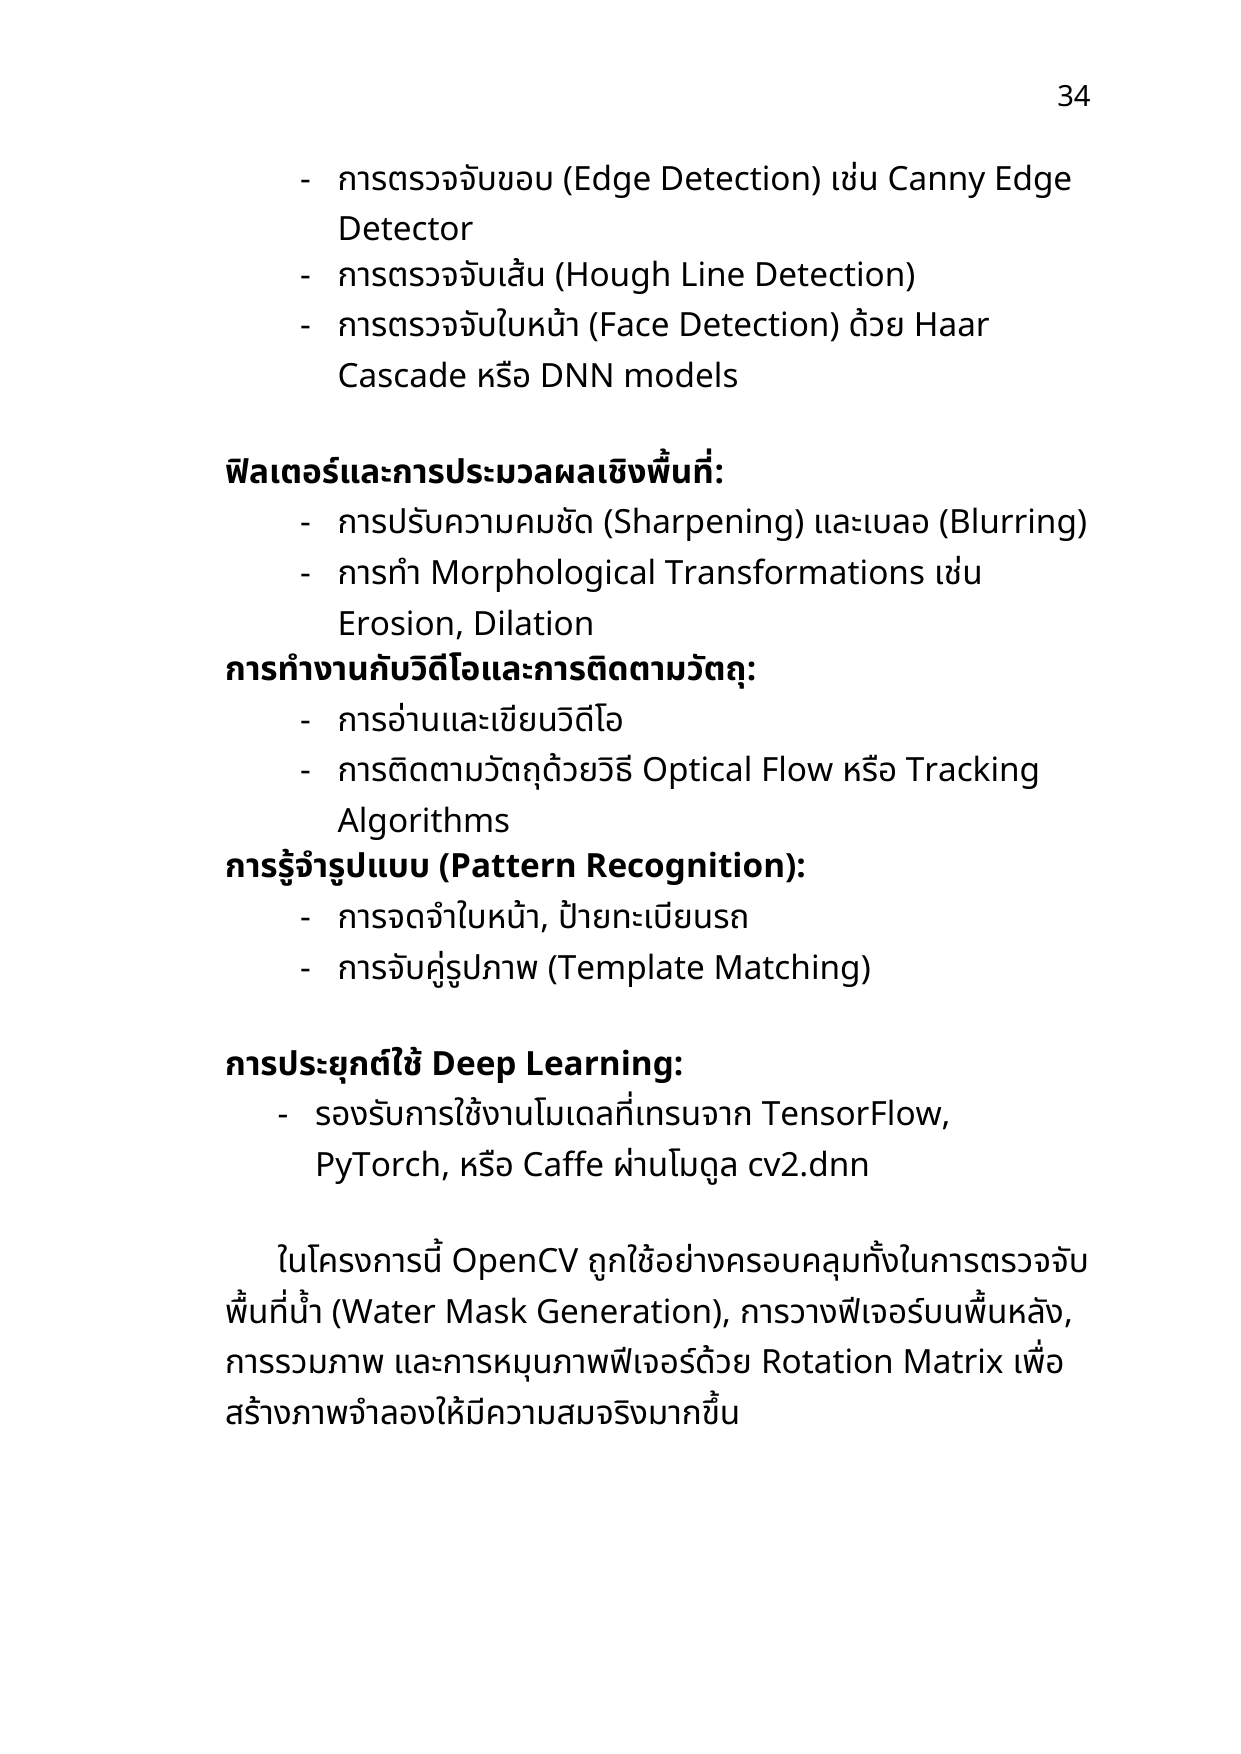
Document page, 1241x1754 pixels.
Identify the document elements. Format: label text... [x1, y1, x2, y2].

list การอ่านและเขียนวิดีโอ [300, 696, 1090, 746]
text การรู้จำรูปแบบ (Pattern Recognition): [225, 842, 1090, 893]
text ฟิลเตอร์และการประมวลผลเชิงพื้นที่: [225, 448, 1090, 498]
text ในโครงการนี้ OpenCV ถูกใช้อย่างครอบคลุมทั้งในการตรวจจับพื้นที่น้ำ (Water Mask Generation), การวางฟีเจอร์บนพื้นหลัง, การรวมภาพ และการหมุนภาพฟีเจอร์ด้วย Rotation Matrix เพื่อสร้างภาพจำลองให้มีความสมจริงมากขึ้น [225, 1237, 1090, 1439]
list การปรับความคมชัด (Sharpening) และเบลอ (Blurring) [300, 498, 1090, 549]
list การติดตามวัตถุด้วยวิธี Optical Flow หรือ Tracking Algorithms [300, 746, 1090, 842]
list การทำ Morphological Transformations เช่น Erosion, Dilation [300, 549, 1090, 645]
list การตรวจจับเส้น (Hough Line Detection) [300, 250, 1090, 301]
list การจดจำใบหน้า, ป้ายทะเบียนรถ [300, 893, 1090, 943]
text การประยุกต์ใช้ Deep Learning: [225, 1039, 1090, 1090]
list การตรวจจับใบหน้า (Face Detection) ด้วย Haar Cascade หรือ DNN models [300, 301, 1090, 402]
text การทำงานกับวิดีโอและการติดตามวัตถุ: [225, 645, 1090, 696]
list การจับคู่รูปภาพ (Template Matching) [300, 943, 1090, 994]
list รองรับการใช้งานโมเดลที่เทรนจาก TensorFlow, PyTorch, หรือ Caffe ผ่านโมดูล cv2.dnn [277, 1090, 1090, 1191]
list การตรวจจับขอบ (Edge Detection) เช่น Canny Edge Detector [300, 154, 1090, 250]
